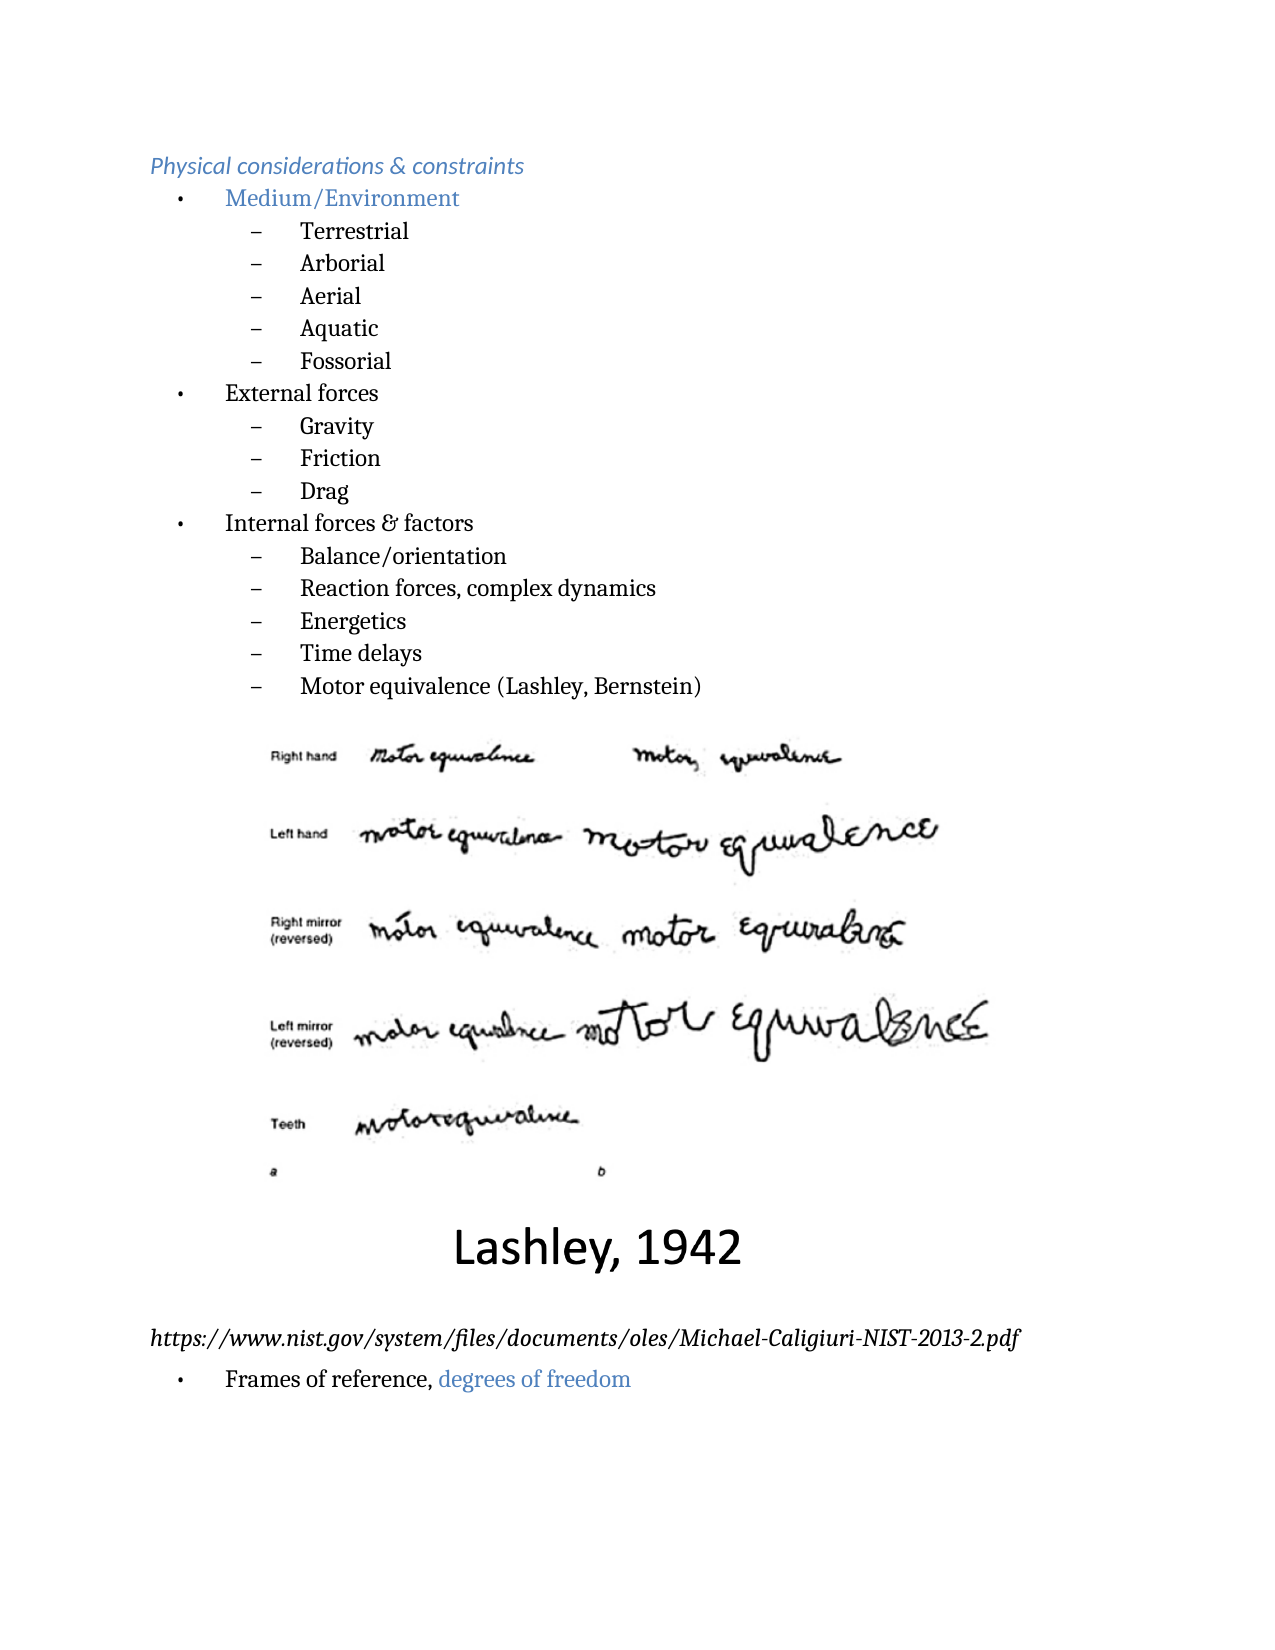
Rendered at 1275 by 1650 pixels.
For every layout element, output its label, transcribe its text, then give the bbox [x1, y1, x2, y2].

list Balance/orientation [250, 542, 1125, 571]
list Friction [250, 444, 1125, 473]
text https://www.nist.gov/system/files/documents/oles/Michael-Caligiuri-NIST-2013-2.pdf [150, 1324, 1125, 1352]
list Time delays [250, 639, 1125, 668]
list Drag [250, 477, 1125, 506]
subtitle Physical considerations & constraints [150, 150, 1125, 181]
list Fossorial [250, 347, 1125, 376]
list Medium/Environment [175, 184, 1125, 213]
list External forces [175, 379, 1125, 408]
picture [168, 704, 1044, 1303]
list Terrestrial [250, 217, 1125, 246]
list Arborial [250, 249, 1125, 278]
list Gravity [250, 412, 1125, 441]
list Reaction forces, complex dynamics [250, 574, 1125, 603]
list Energetics [250, 607, 1125, 636]
list Aquatic [250, 314, 1125, 343]
list Frames of reference, degrees of freedom [175, 1365, 1125, 1394]
list Motor equivalence (Lashley, Bernstein) [250, 672, 1125, 701]
list Aerial [250, 282, 1125, 311]
list Internal forces & factors [175, 509, 1125, 538]
